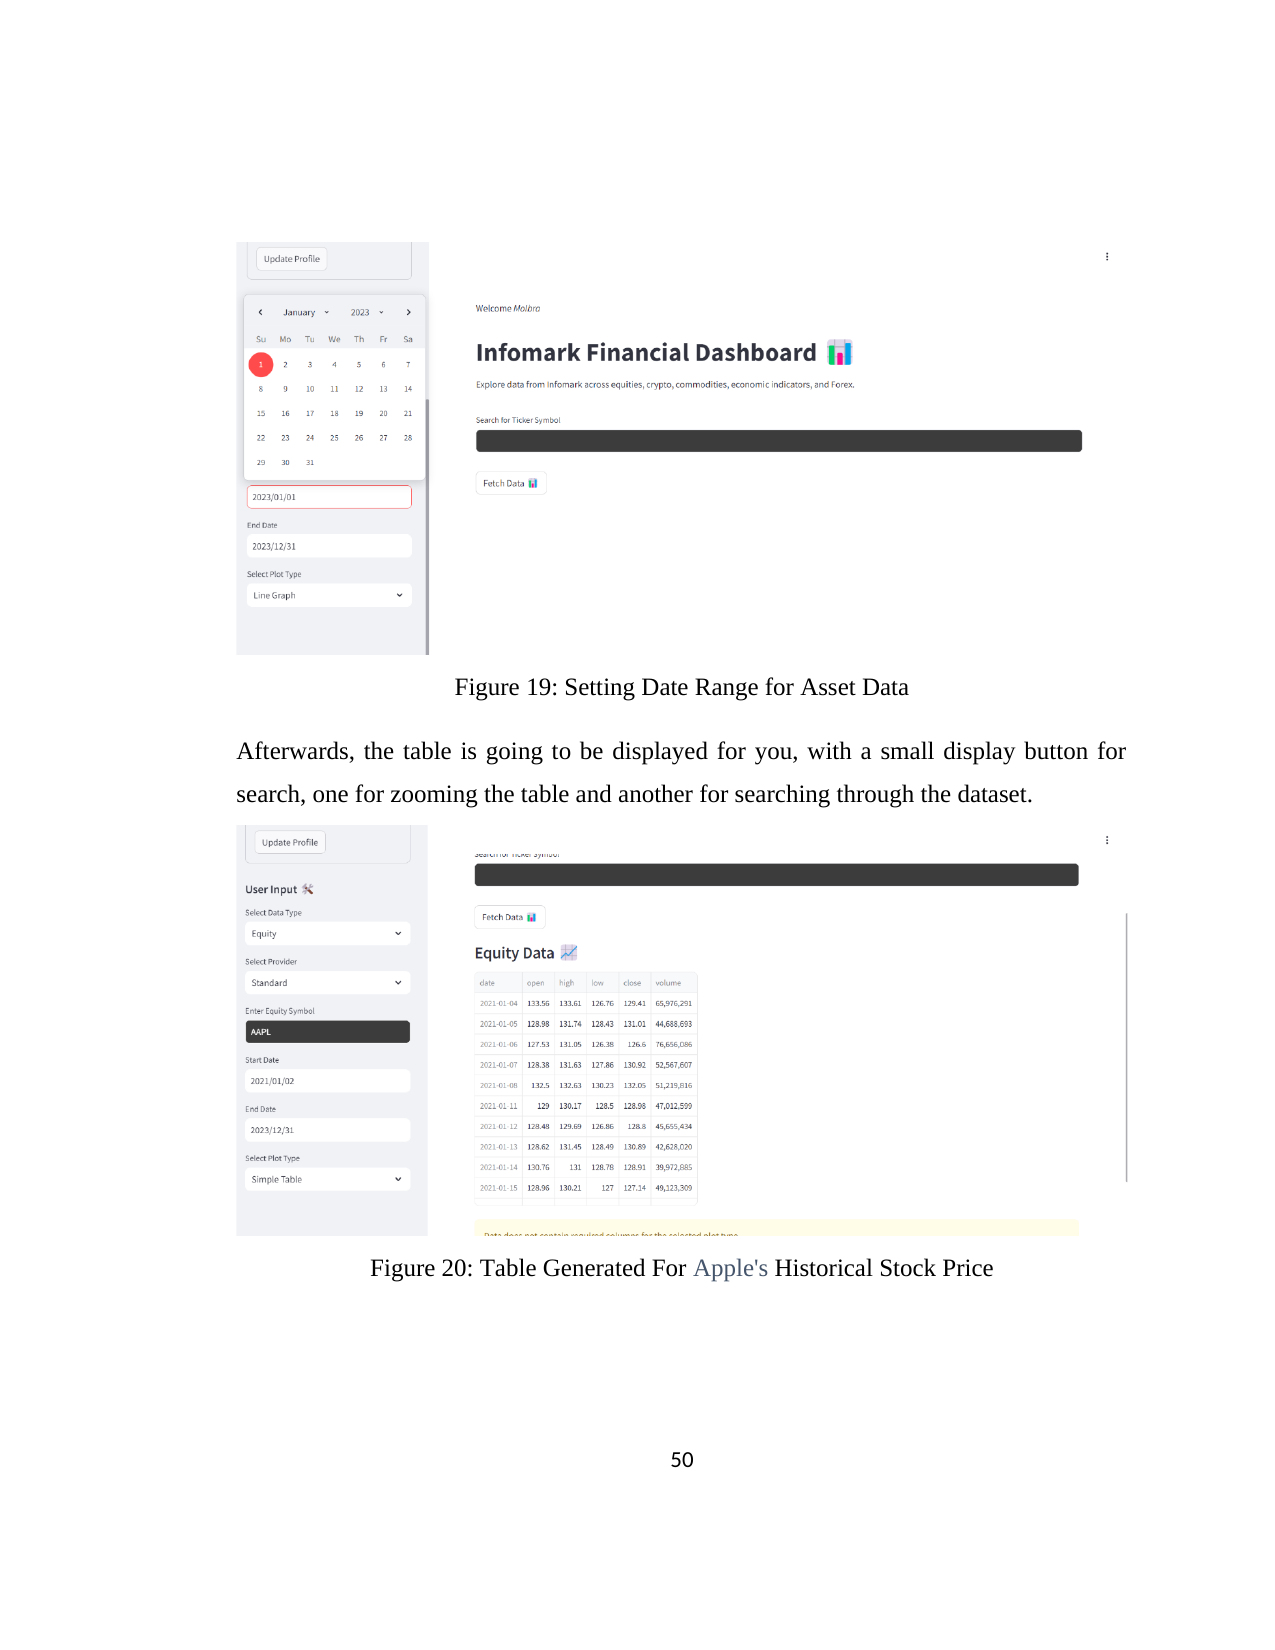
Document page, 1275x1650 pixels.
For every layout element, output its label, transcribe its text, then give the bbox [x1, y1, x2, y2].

picture [236, 825, 1128, 1236]
text Afterwards, the table is going to be displayed for you, with a small display button for search, one for zooming the table and another for searching through the dataset. [236, 736, 1127, 808]
picture [236, 242, 1128, 655]
